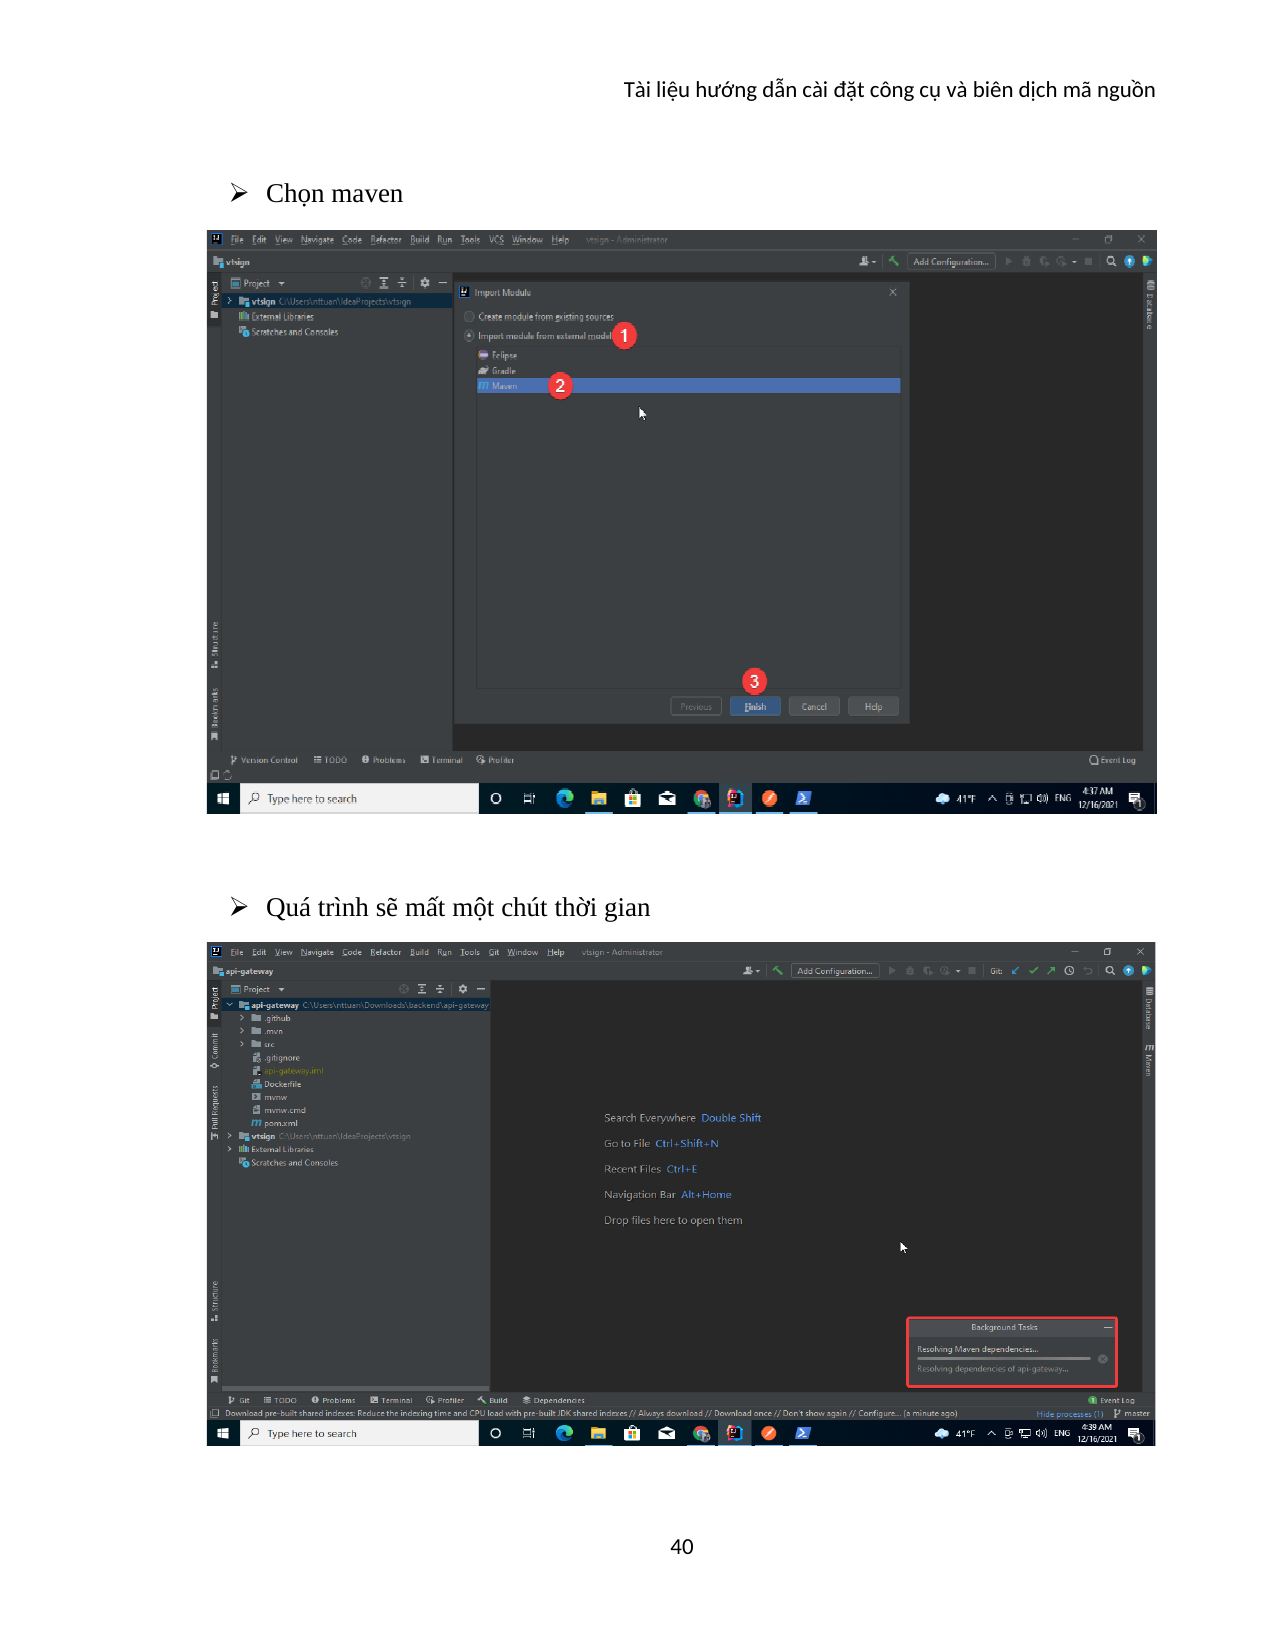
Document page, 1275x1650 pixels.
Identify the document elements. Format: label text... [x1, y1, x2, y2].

picture [206, 942, 1156, 1446]
list Quá trình sẽ mất một chút thời gian [228, 891, 1157, 922]
list Chọn maven [228, 177, 1157, 208]
picture [206, 230, 1157, 814]
